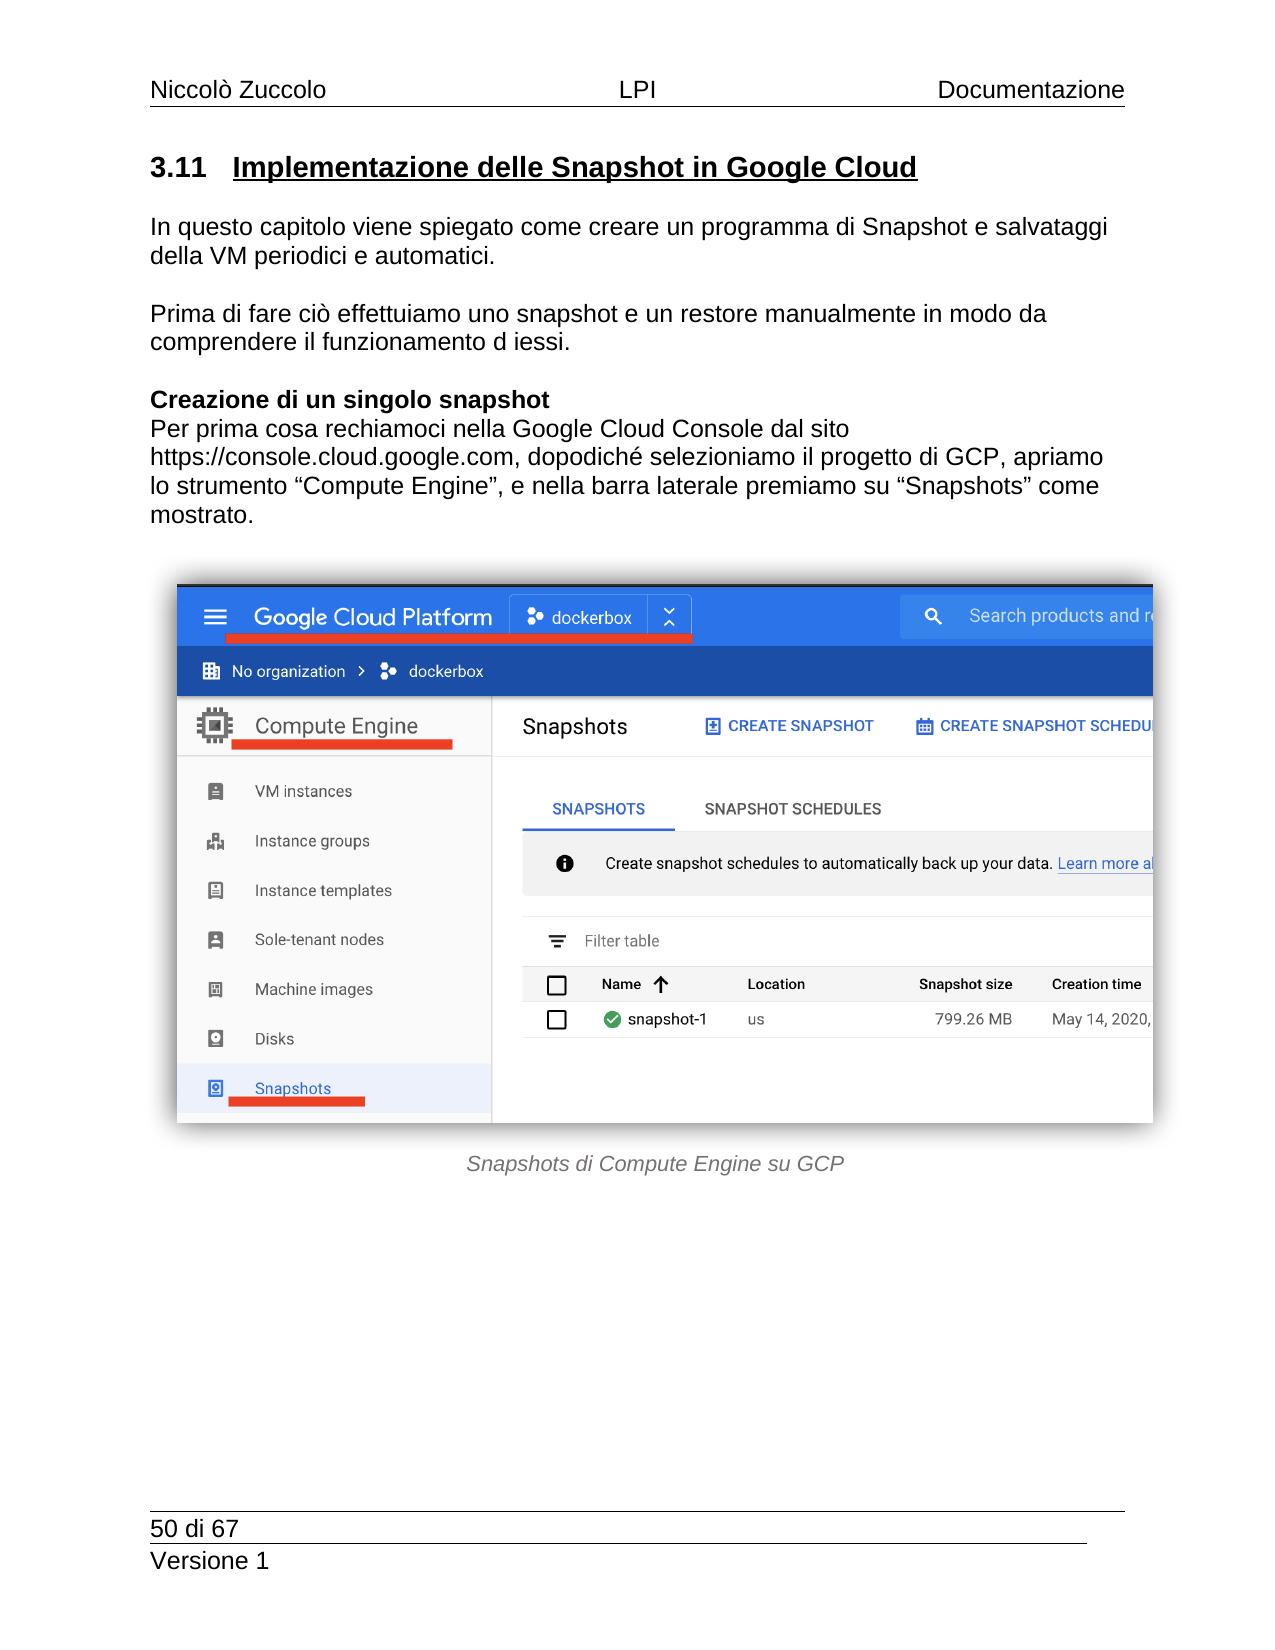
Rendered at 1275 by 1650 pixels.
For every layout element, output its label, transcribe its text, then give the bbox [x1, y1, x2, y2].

text Per prima cosa rechiamoci nella Google Cloud Console dal sito https://console.cloud.google.com, dopodiché selezioniamo il progetto di GCP, apriamo lo strumento “Compute Engine”, e nella barra laterale premiamo su “Snapshots” come mostrato. [150, 413, 1125, 528]
text Prima di fare ciò effettuiamo uno snapshot e un restore manualmente in modo da comprendere il funzionamento d iessi. [150, 298, 1125, 356]
picture [177, 584, 1153, 1123]
text Snapshots di Compute Engine su GCP [187, 1151, 1125, 1176]
text In questo capitolo viene spiegato come creare un programma di Snapshot e salvataggi della VM periodici e automatici. [150, 212, 1125, 270]
text Creazione di un singolo snapshot [150, 385, 1125, 413]
text Implementazione delle Snapshot in Google Cloud [150, 150, 1125, 183]
